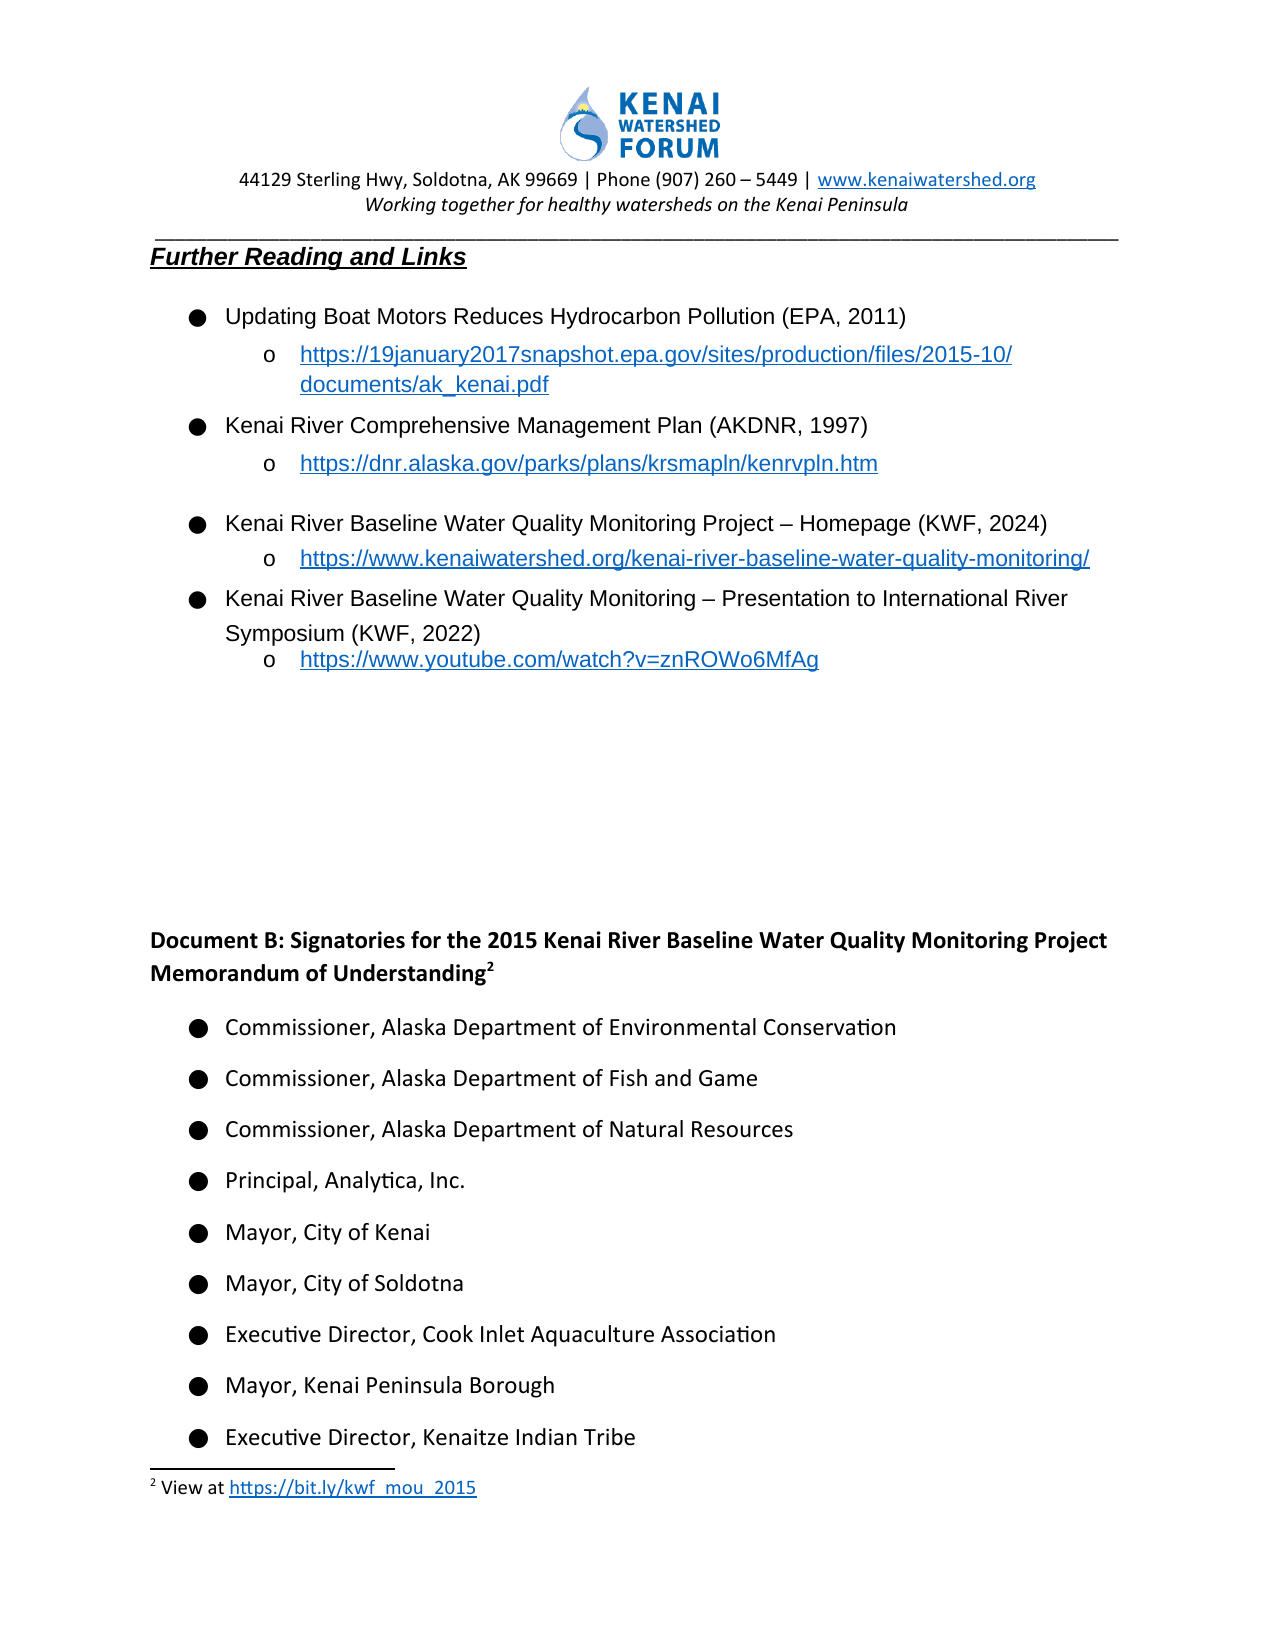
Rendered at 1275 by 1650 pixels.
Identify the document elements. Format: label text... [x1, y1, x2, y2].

list Updating Boat Motors Reduces Hydrocarbon Pollution (EPA, 2011) [187, 290, 1125, 337]
list Principal, Analytica, Inc. [187, 1152, 1125, 1203]
list https://19january2017snapshot.epa.gov/sites/production/files/2015-10/documents/ak_kenai.pdf [262, 341, 1125, 398]
picture [553, 75, 722, 167]
list Commissioner, Alaska Department of Environmental Conservation [187, 998, 1125, 1049]
list Kenai River Comprehensive Management Plan (AKDNR, 1997) [187, 400, 1125, 447]
list Kenai River Baseline Water Quality Monitoring – Presentation to International River Symposium (KWF, 2022) [187, 573, 1125, 646]
list Mayor, Kenai Peninsula Borough [187, 1357, 1125, 1408]
list https://dnr.alaska.gov/parks/plans/krsmapln/kenrvpln.htm [262, 450, 1125, 479]
list Kenai River Baseline Water Quality Monitoring Project – Homepage (KWF, 2024) [187, 498, 1125, 544]
list Commissioner, Alaska Department of Natural Resources [187, 1101, 1125, 1152]
list Executive Director, Kenaitze Indian Tribe [187, 1408, 1125, 1459]
list Mayor, City of Kenai [187, 1203, 1125, 1254]
list Executive Director, Cook Inlet Aquaculture Association [187, 1306, 1125, 1357]
subtitle Document B: Signatories for the 2015 Kenai River Baseline Water Quality Monitoring Project Memorandum of Understanding [150, 924, 1125, 987]
list https://www.youtube.com/watch?v=znROWo6MfAg [262, 646, 1125, 674]
list https://www.kenaiwatershed.org/kenai-river-baseline-water-quality-monitoring/ [262, 544, 1125, 573]
text Further Reading and Links [150, 242, 1125, 271]
list Mayor, City of Soldotna [187, 1254, 1125, 1306]
list Commissioner, Alaska Department of Fish and Game [187, 1049, 1125, 1101]
